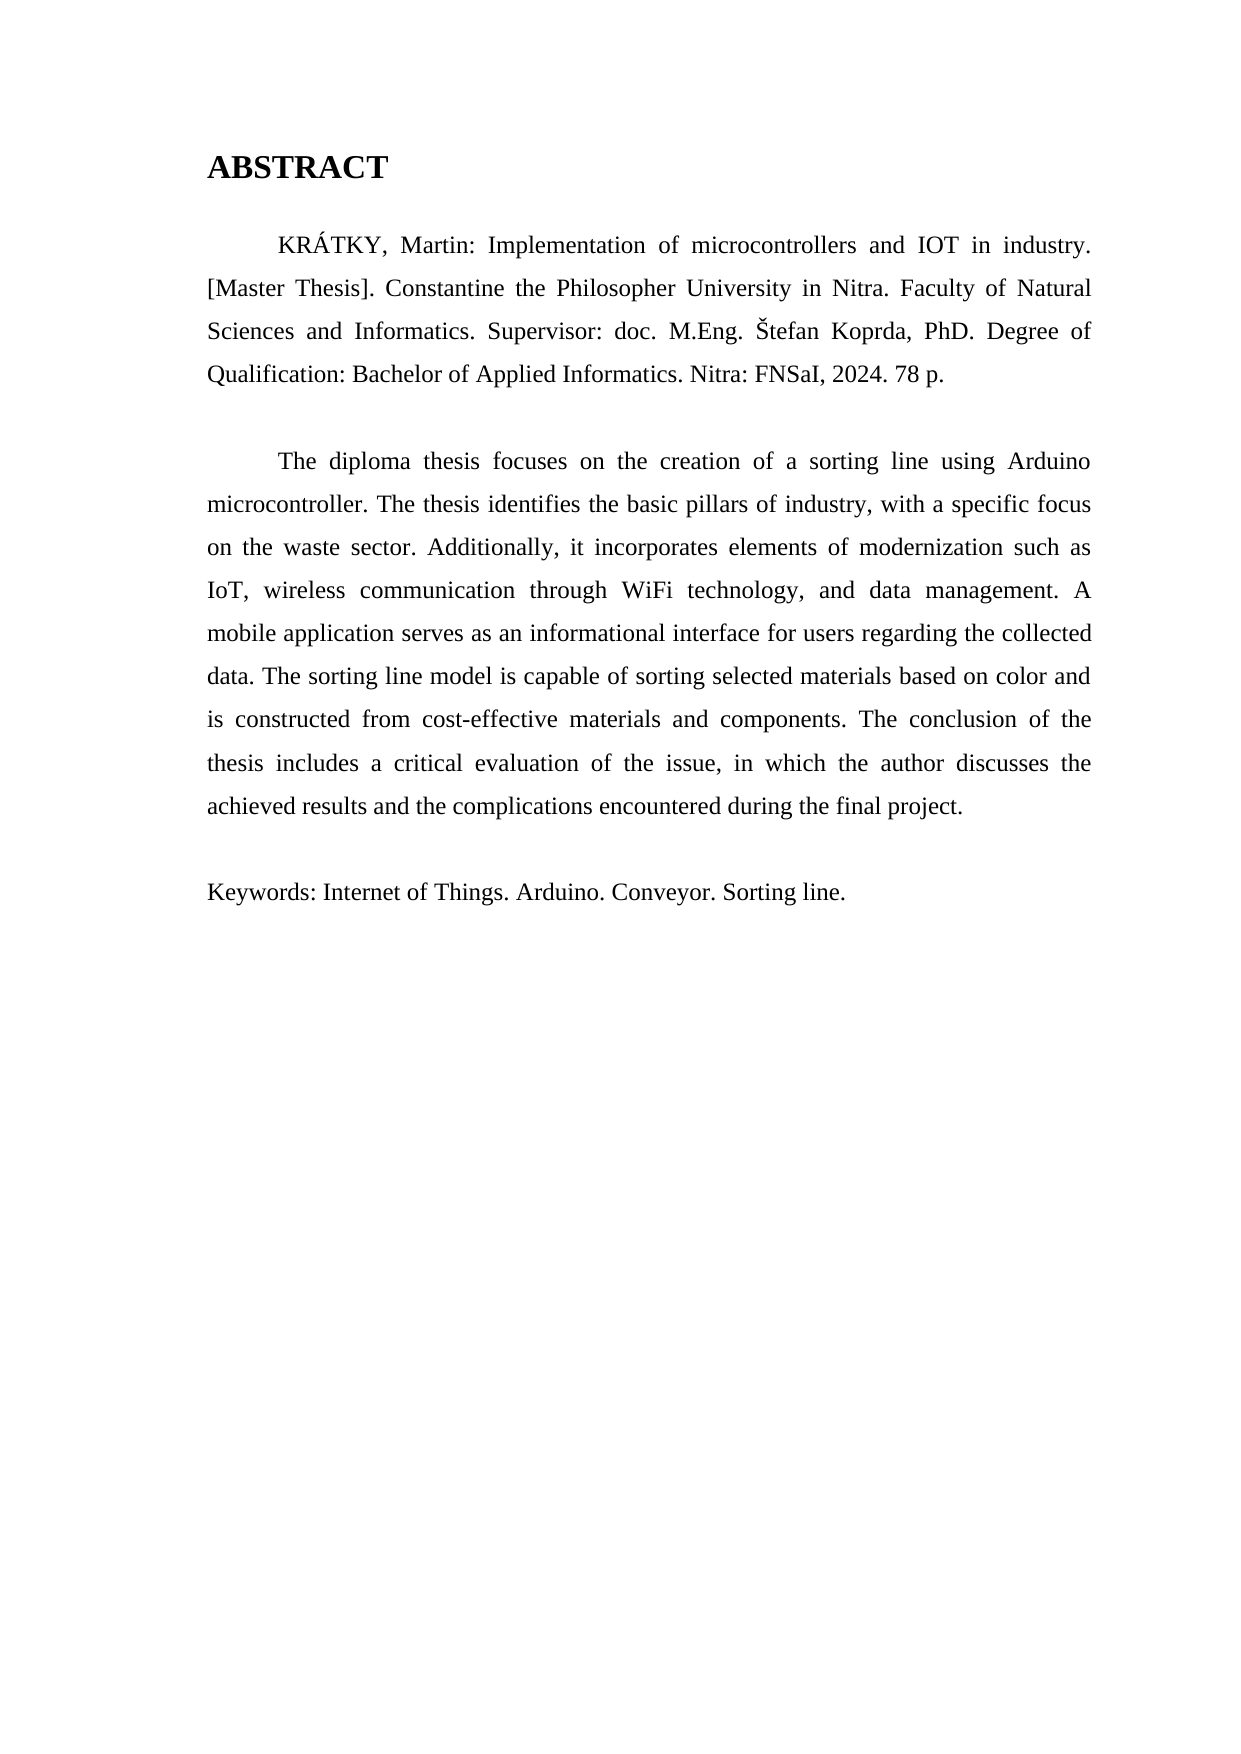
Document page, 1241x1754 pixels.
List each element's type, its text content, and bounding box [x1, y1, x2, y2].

text KRÁTKY, Martin: Implementation of microcontrollers and IOT in industry. [Master Thesis]. Constantine the Philosopher University in Nitra. Faculty of Natural Sciences and Informatics. Supervisor: doc. M.Eng. Štefan Koprda, PhD. Degree of Qualification: Bachelor of Applied Informatics. Nitra: FNSaI, 2024. 78 p. [207, 230, 1092, 388]
text Keywords: Internet of Things. Arduino. Conveyor. Sorting line. [207, 877, 1092, 906]
text The diploma thesis focuses on the creation of a sorting line using Arduino microcontroller. The thesis identifies the basic pillars of industry, with a specific focus on the waste sector. Additionally, it incorporates elements of modernization such as IoT, wireless communication through WiFi technology, and data management. A mobile application serves as an informational interface for users regarding the collected data. The sorting line model is capable of sorting selected materials based on color and is constructed from cost-effective materials and components. The conclusion of the thesis includes a critical evaluation of the issue, in which the author discusses the achieved results and the complications encountered during the final project. [207, 446, 1092, 819]
subtitle ABSTRACT [207, 148, 1092, 186]
